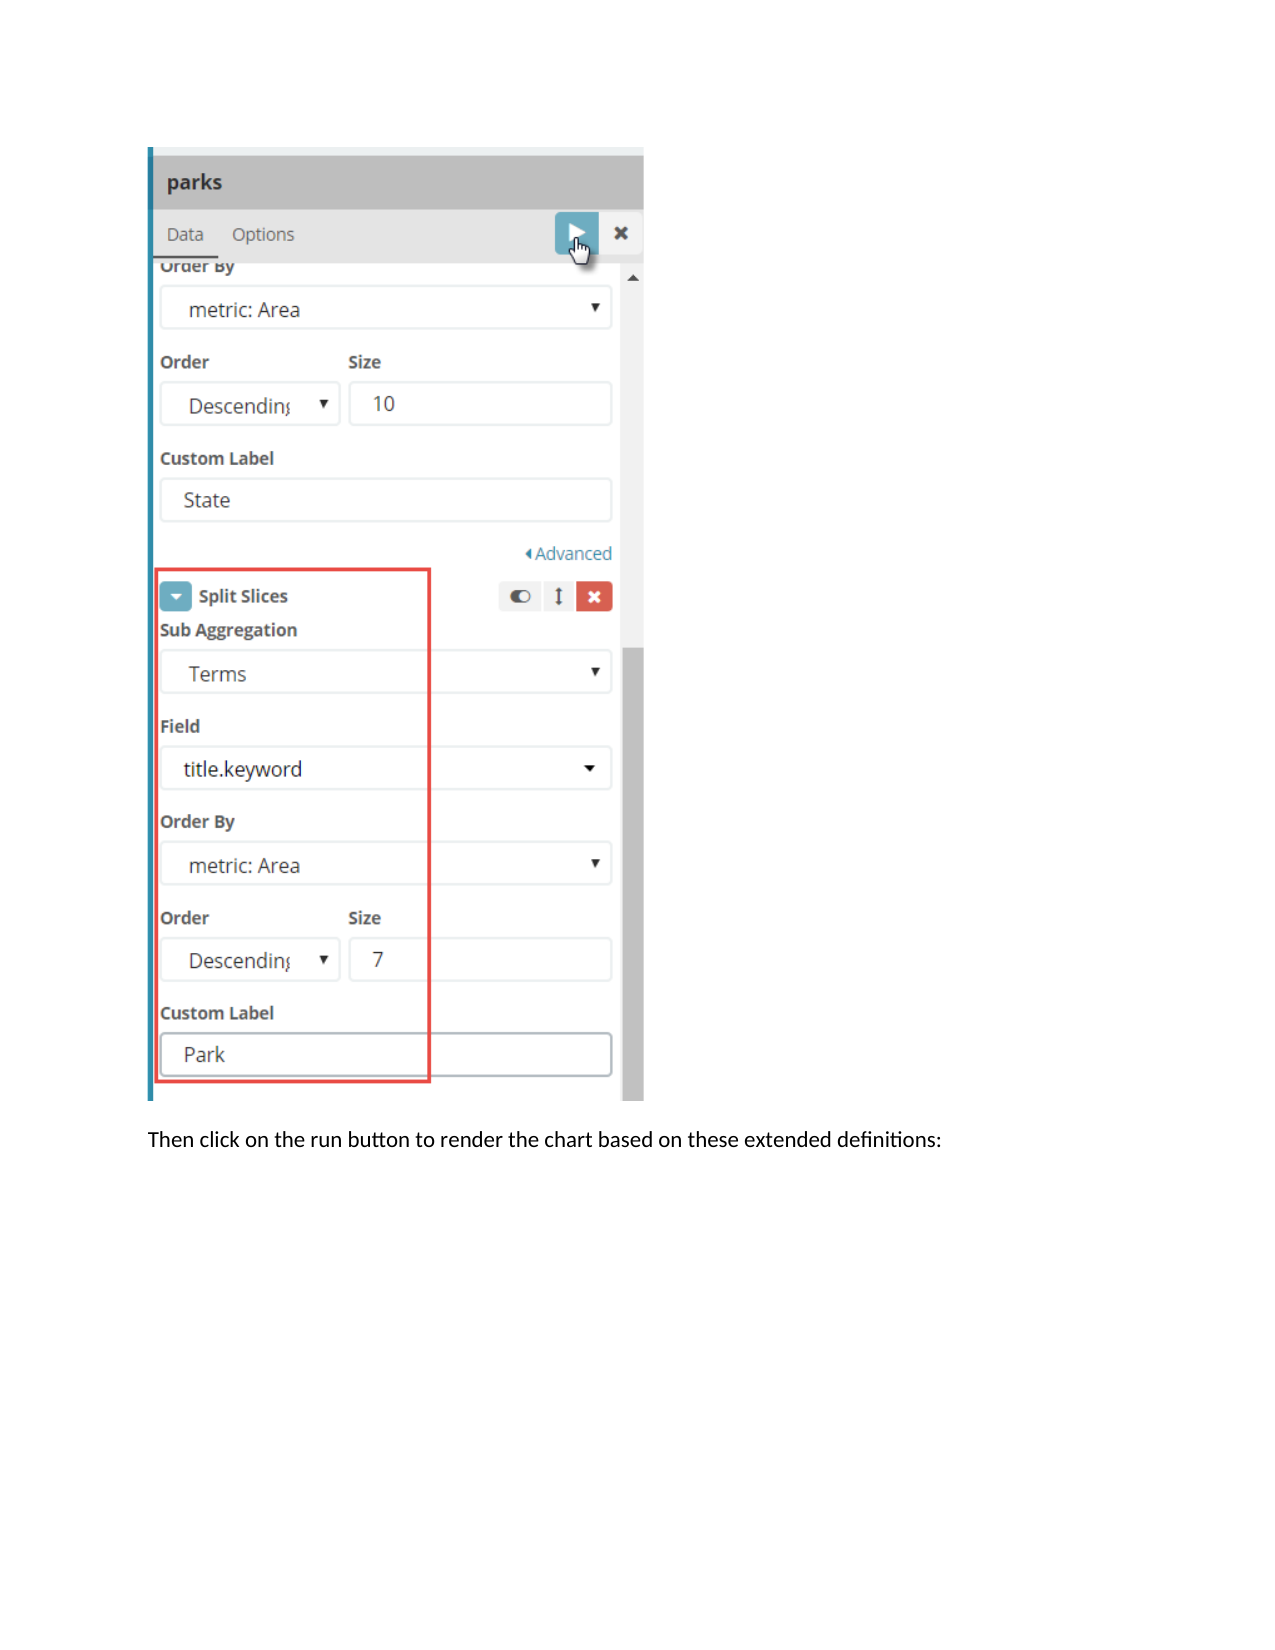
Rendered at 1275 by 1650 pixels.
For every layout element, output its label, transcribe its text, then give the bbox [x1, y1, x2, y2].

picture [147, 147, 644, 1101]
text Then click on the run button to render the chart based on these extended definitions: [148, 1125, 1127, 1153]
